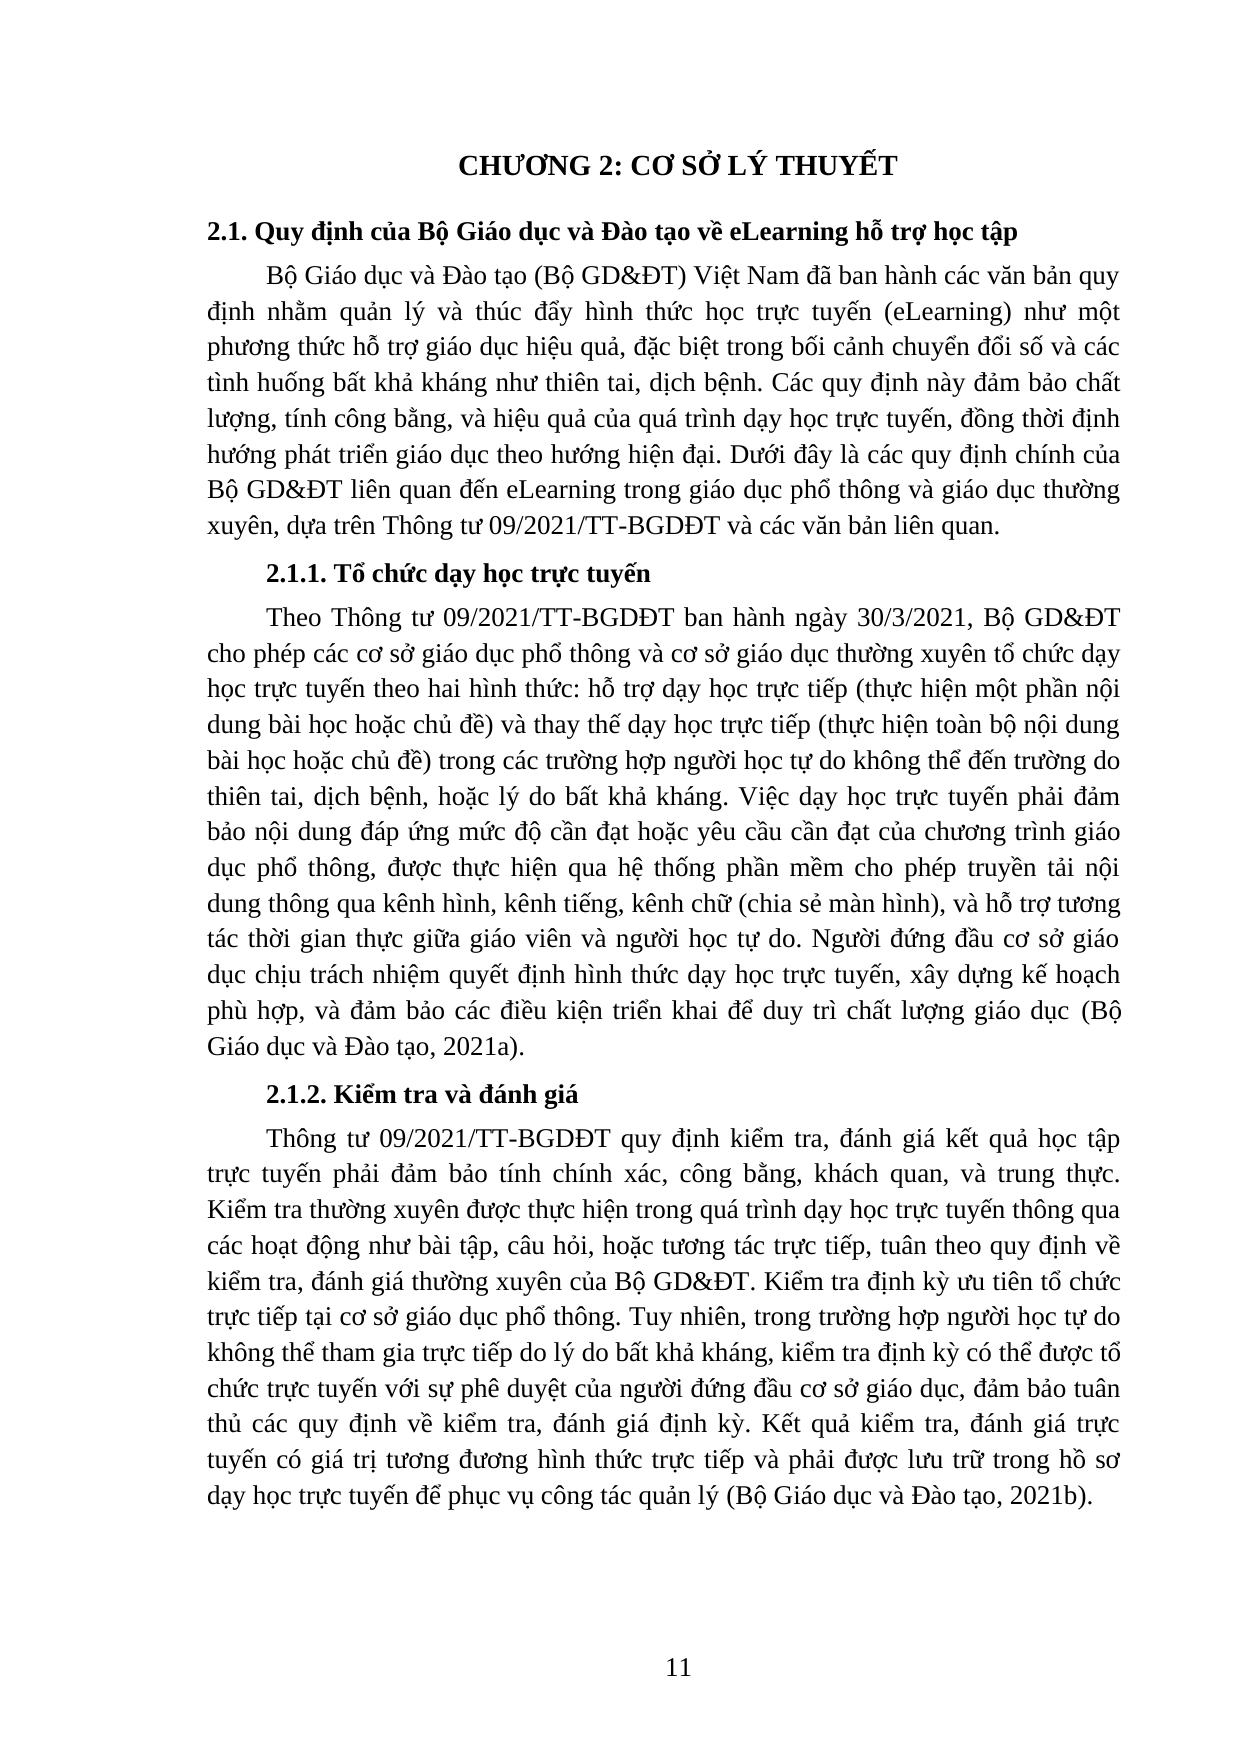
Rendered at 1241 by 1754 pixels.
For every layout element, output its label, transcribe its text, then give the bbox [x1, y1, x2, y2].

subtitle 2.1.2. Kiểm tra và đánh giá [207, 1078, 1122, 1109]
text Bộ Giáo dục và Đào tạo (Bộ GD&ĐT) Việt Nam đã ban hành các văn bản quy định nhằm quản lý và thúc đẩy hình thức học trực tuyến (eLearning) như một phương thức hỗ trợ giáo dục hiệu quả, đặc biệt trong bối cảnh chuyển đổi số và các tình huống bất khả kháng như thiên tai, dịch bệnh. Các quy định này đảm bảo chất lượng, tính công bằng, và hiệu quả của quá trình dạy học trực tuyến, đồng thời định hướng phát triển giáo dục theo hướng hiện đại. Dưới đây là các quy định chính của Bộ GD&ĐT liên quan đến eLearning trong giáo dục phổ thông và giáo dục thường xuyên, dựa trên Thông tư 09/2021/TT-BGDĐT và các văn bản liên quan. [207, 259, 1122, 540]
subtitle 2.1. Quy định của Bộ Giáo dục và Đào tạo về eLearning hỗ trợ học tập [207, 215, 1122, 247]
subtitle 2.1.1. Tổ chức dạy học trực tuyến [207, 557, 1122, 588]
subtitle CHƯƠNG 2: CƠ SỞ LÝ THUYẾT [234, 148, 1121, 181]
text Theo Thông tư 09/2021/TT-BGDĐT ban hành ngày 30/3/2021, Bộ GD&ĐT cho phép các cơ sở giáo dục phổ thông và cơ sở giáo dục thường xuyên tổ chức dạy học trực tuyến theo hai hình thức: hỗ trợ dạy học trực tiếp (thực hiện một phần nội dung bài học hoặc chủ đề) và thay thế dạy học trực tiếp (thực hiện toàn bộ nội dung bài học hoặc chủ đề) trong các trường hợp người học tự do không thể đến trường do thiên tai, dịch bệnh, hoặc lý do bất khả kháng. Việc dạy học trực tuyến phải đảm bảo nội dung đáp ứng mức độ cần đạt hoặc yêu cầu cần đạt của chương trình giáo dục phổ thông, được thực hiện qua hệ thống phần mềm cho phép truyền tải nội dung thông qua kênh hình, kênh tiếng, kênh chữ (chia sẻ màn hình), và hỗ trợ tương tác thời gian thực giữa giáo viên và người học tự do. Người đứng đầu cơ sở giáo dục chịu trách nhiệm quyết định hình thức dạy học trực tuyến, xây dựng kế hoạch phù hợp, và đảm bảo các điều kiện triển khai để duy trì chất lượng giáo dục (Bộ Giáo dục và Đào tạo, 2021a). [207, 601, 1122, 1061]
text Thông tư 09/2021/TT-BGDĐT quy định kiểm tra, đánh giá kết quả học tập trực tuyến phải đảm bảo tính chính xác, công bằng, khách quan, và trung thực. Kiểm tra thường xuyên được thực hiện trong quá trình dạy học trực tuyến thông qua các hoạt động như bài tập, câu hỏi, hoặc tương tác trực tiếp, tuân theo quy định về kiểm tra, đánh giá thường xuyên của Bộ GD&ĐT. Kiểm tra định kỳ ưu tiên tổ chức trực tiếp tại cơ sở giáo dục phổ thông. Tuy nhiên, trong trường hợp người học tự do không thể tham gia trực tiếp do lý do bất khả kháng, kiểm tra định kỳ có thể được tổ chức trực tuyến với sự phê duyệt của người đứng đầu cơ sở giáo dục, đảm bảo tuân thủ các quy định về kiểm tra, đánh giá định kỳ. Kết quả kiểm tra, đánh giá trực tuyến có giá trị tương đương hình thức trực tiếp và phải được lưu trữ trong hồ sơ dạy học trực tuyến để phục vụ công tác quản lý (Bộ Giáo dục và Đào tạo, 2021b). [207, 1122, 1122, 1510]
